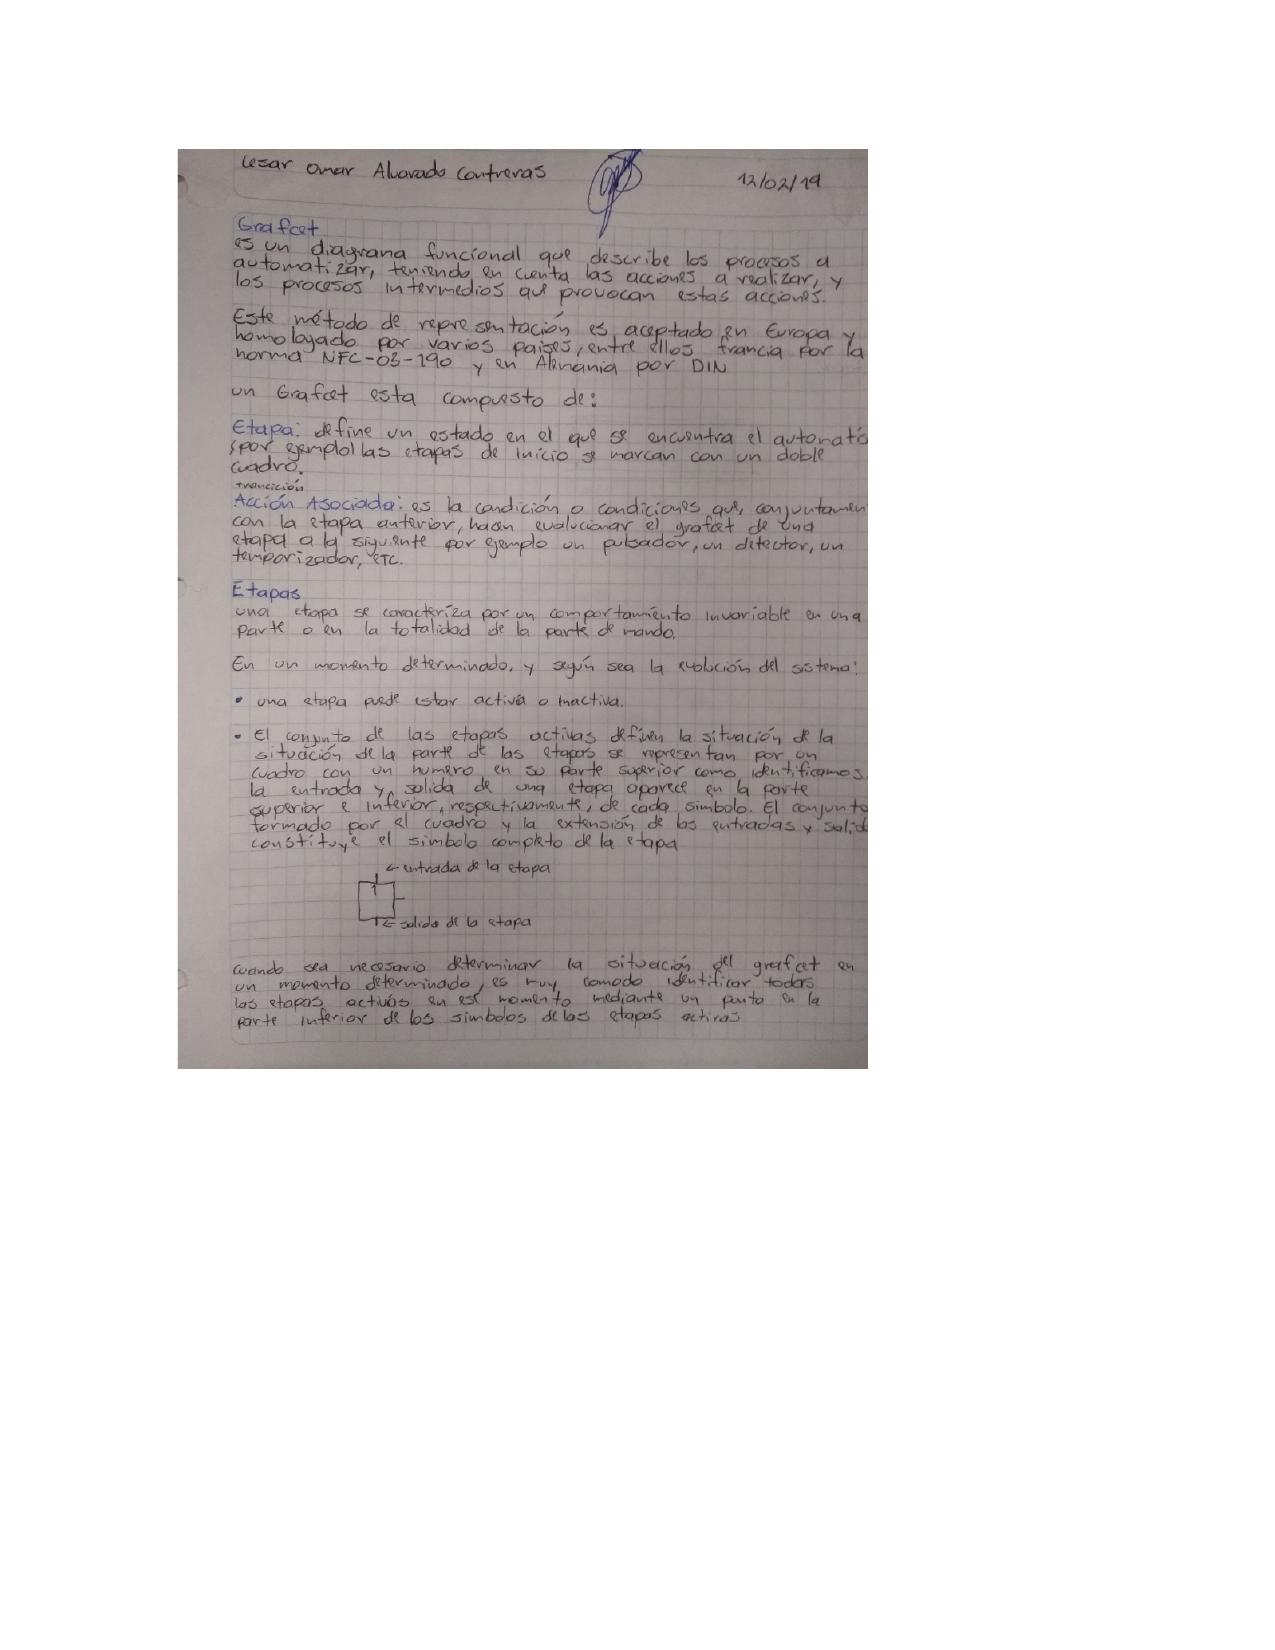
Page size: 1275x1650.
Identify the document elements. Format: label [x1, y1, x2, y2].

picture [178, 150, 868, 1068]
